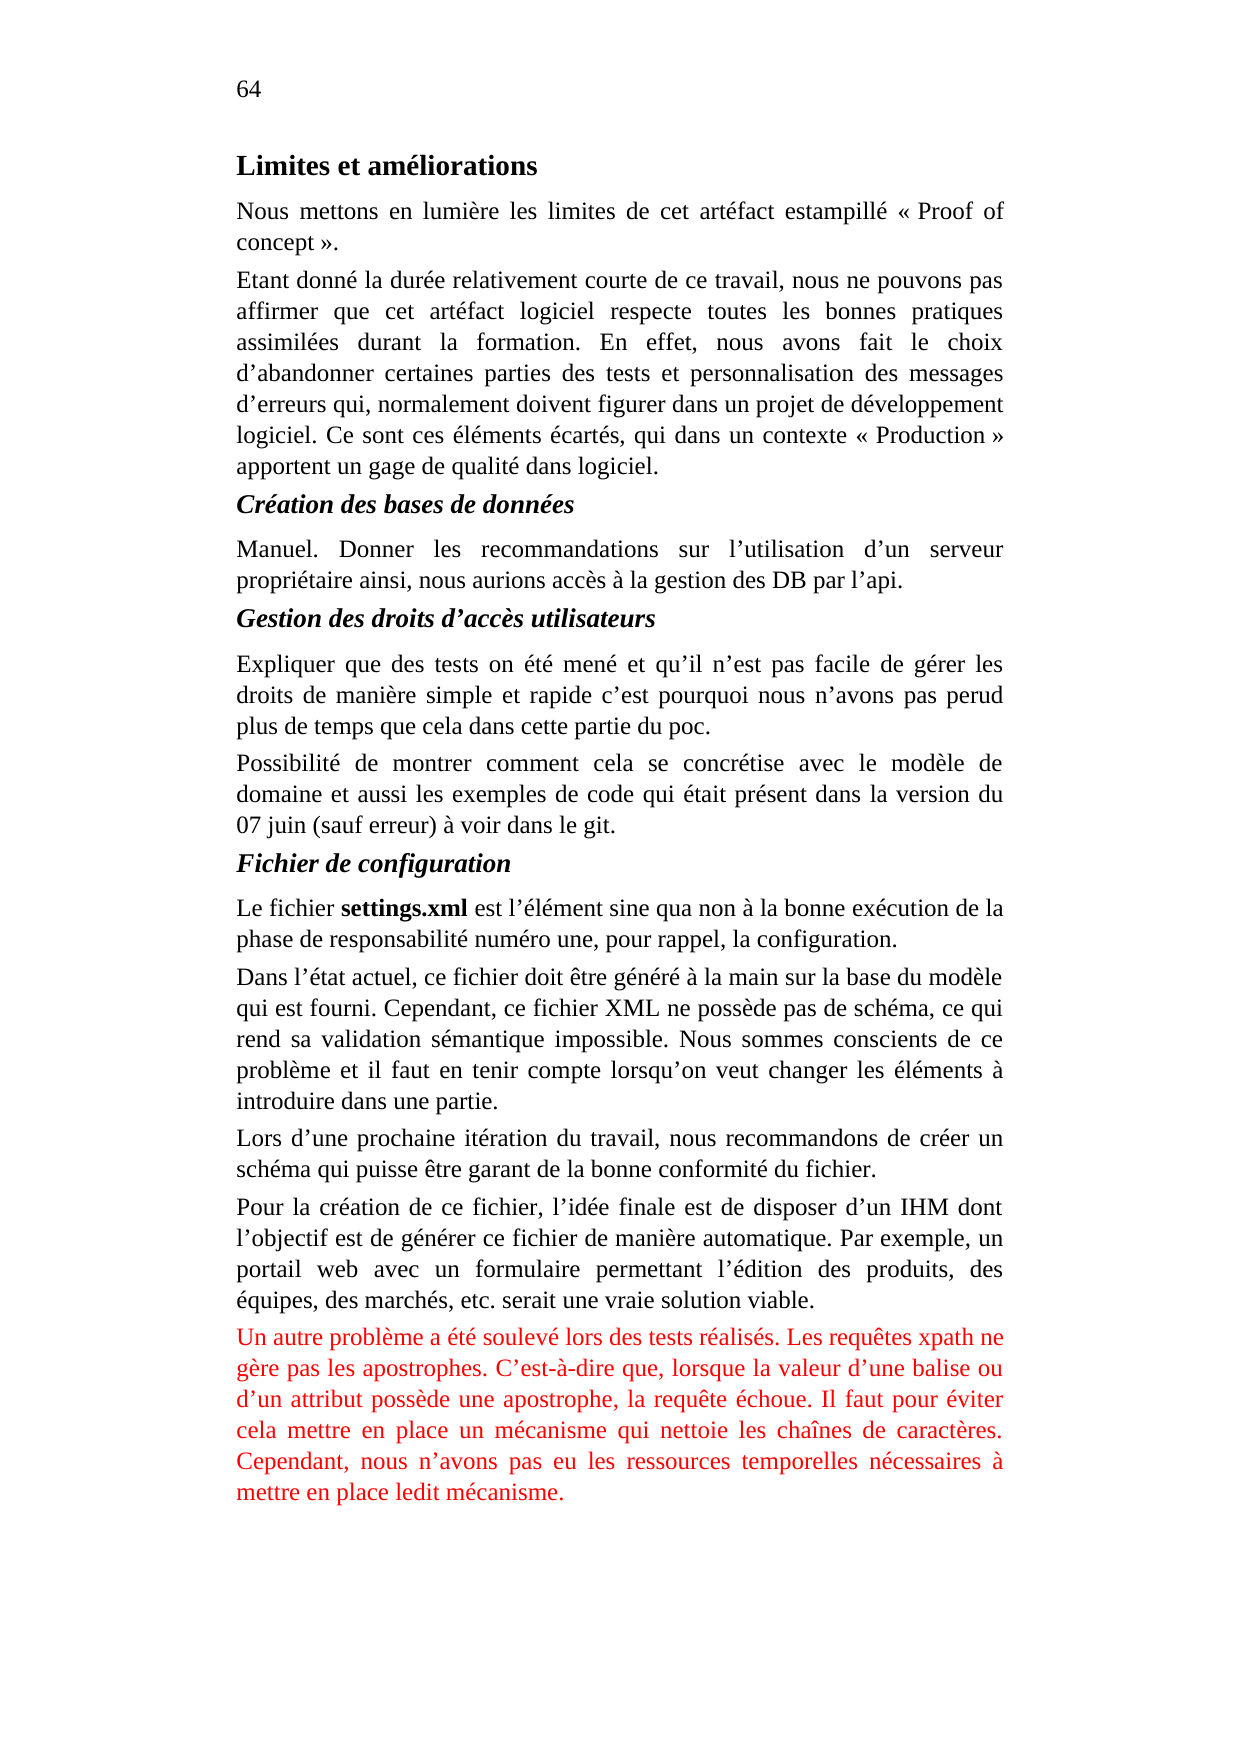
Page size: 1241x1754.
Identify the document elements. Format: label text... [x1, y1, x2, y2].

text Gestion des droits d’accès utilisateurs [236, 603, 1004, 634]
text Dans l’état actuel, ce fichier doit être généré à la main sur la base du modèle qui est fourni. Cependant, ce fichier XML ne possède pas de schéma, ce qui rend sa validation sémantique impossible. Nous sommes conscients de ce problème et il faut en tenir compte lorsqu’on veut changer les éléments à introduire dans une partie. [236, 962, 1004, 1115]
text Manuel. Donner les recommandations sur l’utilisation d’un serveur propriétaire ainsi, nous aurions accès à la gestion des DB par l’api. [236, 534, 1004, 594]
text Le fichier settings.xml est l’élément sine qua non à la bonne exécution de la phase de responsabilité numéro une, pour rappel, la configuration. [236, 893, 1004, 953]
text Fichier de configuration [236, 847, 1004, 878]
text Limites et améliorations [236, 148, 1004, 181]
text Pour la création de ce fichier, l’idée finale est de disposer d’un IHM dont l’objectif est de générer ce fichier de manière automatique. Par exemple, un portail web avec un formulaire permettant l’édition des produits, des équipes, des marchés, etc. serait une vraie solution viable. [236, 1192, 1004, 1313]
text Possibilité de montrer comment cela se concrétise avec le modèle de domaine et aussi les exemples de code qui était présent dans la version du 07 juin (sauf erreur) à voir dans le git. [236, 748, 1004, 839]
text Un autre problème a été soulevé lors des tests réalisés. Les requêtes xpath ne gère pas les apostrophes. C’est-à-dire que, lorsque la valeur d’une balise ou d’un attribut possède une apostrophe, la requête échoue. Il faut pour éviter cela mettre en place un mécanisme qui nettoie les chaînes de caractères. Cependant, nous n’avons pas eu les ressources temporelles nécessaires à mettre en place ledit mécanisme. [236, 1322, 1004, 1506]
text Lors d’une prochaine itération du travail, nous recommandons de créer un schéma qui puisse être garant de la bonne conformité du fichier. [236, 1123, 1004, 1183]
text Nous mettons en lumière les limites de cet artéfact estampillé « Proof of concept ». [236, 196, 1004, 256]
text Expliquer que des tests on été mené et qu’il n’est pas facile de gérer les droits de manière simple et rapide c’est pourquoi nous n’avons pas perud plus de temps que cela dans cette partie du poc. [236, 649, 1004, 739]
text Création des bases de données [236, 488, 1004, 519]
text Etant donné la durée relativement courte de ce travail, nous ne pouvons pas affirmer que cet artéfact logiciel respecte toutes les bonnes pratiques assimilées durant la formation. En effet, nous avons fait le choix d’abandonner certaines parties des tests et personnalisation des messages d’erreurs qui, normalement doivent figurer dans un projet de développement logiciel. Ce sont ces éléments écartés, qui dans un contexte « Production » apportent un gage de qualité dans logiciel. [236, 265, 1004, 480]
